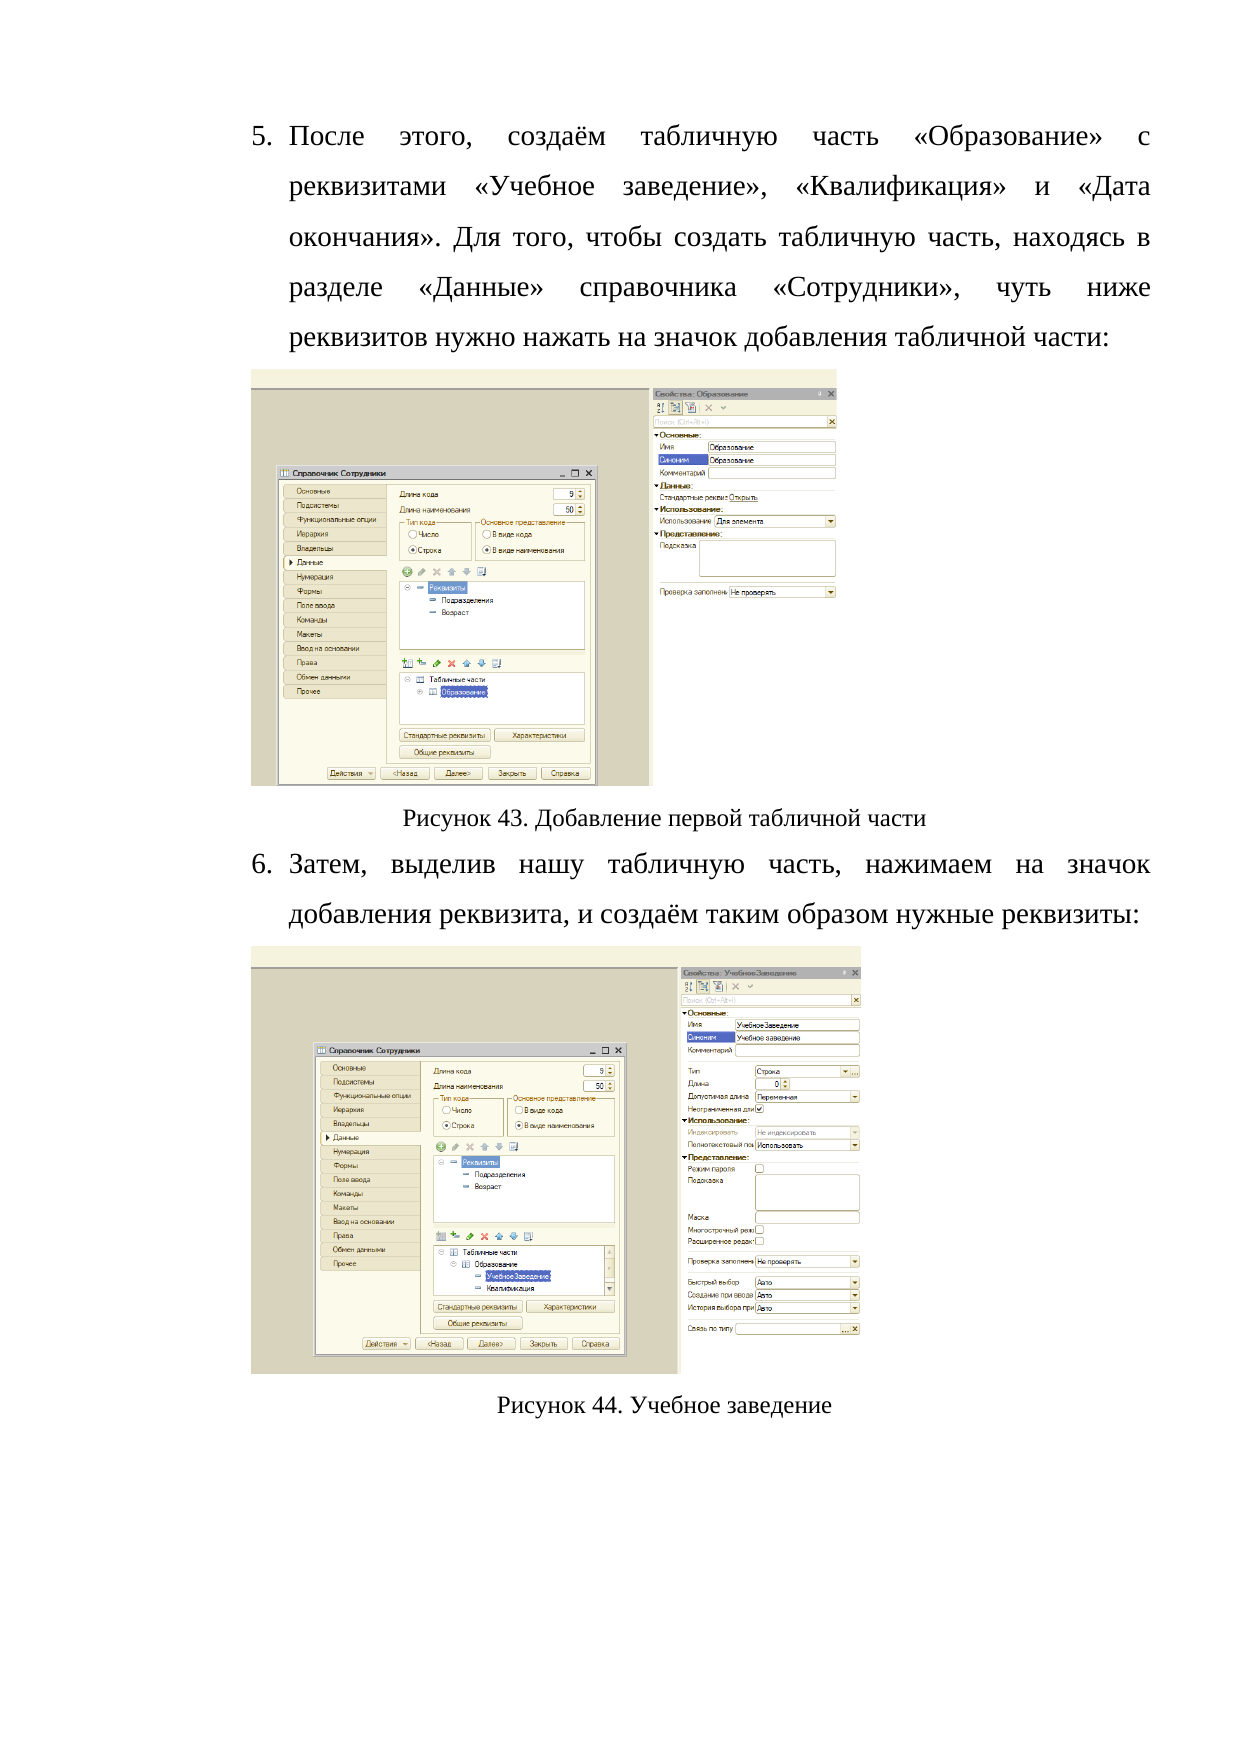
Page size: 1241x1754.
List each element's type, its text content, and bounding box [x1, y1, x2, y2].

text Рисунок 43. Добавление первой табличной части [177, 803, 1152, 831]
list После этого, создаём табличную часть «Образование» с реквизитами «Учебное заведение», «Квалификация» и «Дата окончания». Для того, чтобы создать табличную часть, находясь в разделе «Данные» справочника «Сотрудники», чуть ниже реквизитов нужно нажать на значок добавления табличной части: [251, 118, 1152, 353]
picture [251, 369, 837, 786]
text Рисунок 44. Учебное заведение [177, 1390, 1152, 1419]
list Затем, выделив нашу табличную часть, нажимаем на значок добавления реквизита, и создаём таким образом нужные реквизиты: [251, 846, 1152, 930]
picture [251, 946, 861, 1374]
